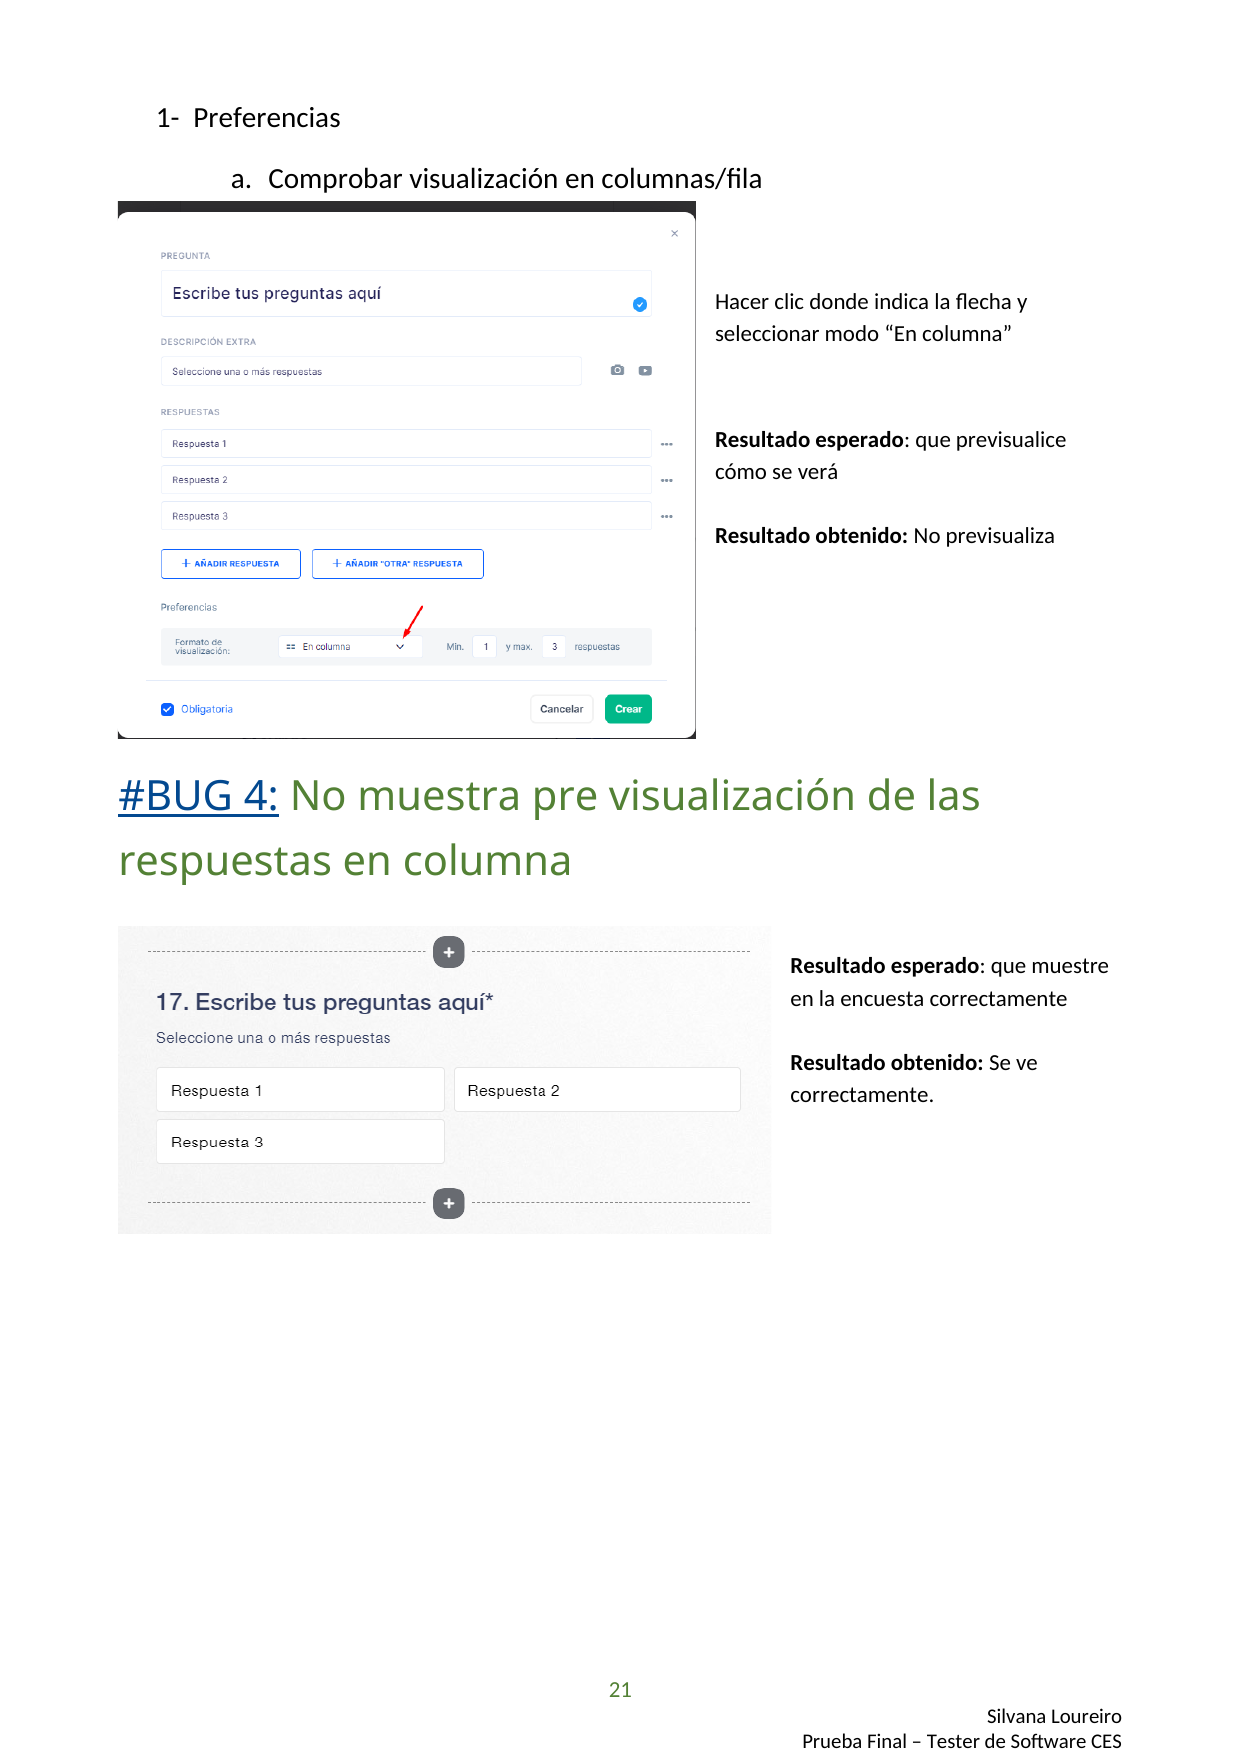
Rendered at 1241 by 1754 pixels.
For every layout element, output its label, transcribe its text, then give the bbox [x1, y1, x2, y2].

subtitle #BUG 4: No muestra pre visualización de las respuestas en columna [118, 766, 1122, 888]
list Preferencias [156, 99, 1122, 134]
text Resultado esperado: que muestre en la encuesta correctamente [772, 952, 1122, 1012]
text Resultado esperado: que previsualice cómo se verá [696, 425, 1122, 485]
picture [118, 926, 772, 1234]
text Resultado obtenido: No previsualiza [696, 522, 1122, 549]
list Comprobar visualización en columnas/fila [231, 161, 1122, 196]
picture [117, 201, 696, 739]
text Hacer clic donde indica la flecha y seleccionar modo “En columna” [696, 287, 1122, 347]
text Resultado obtenido: Se ve correctamente. [772, 1048, 1122, 1108]
